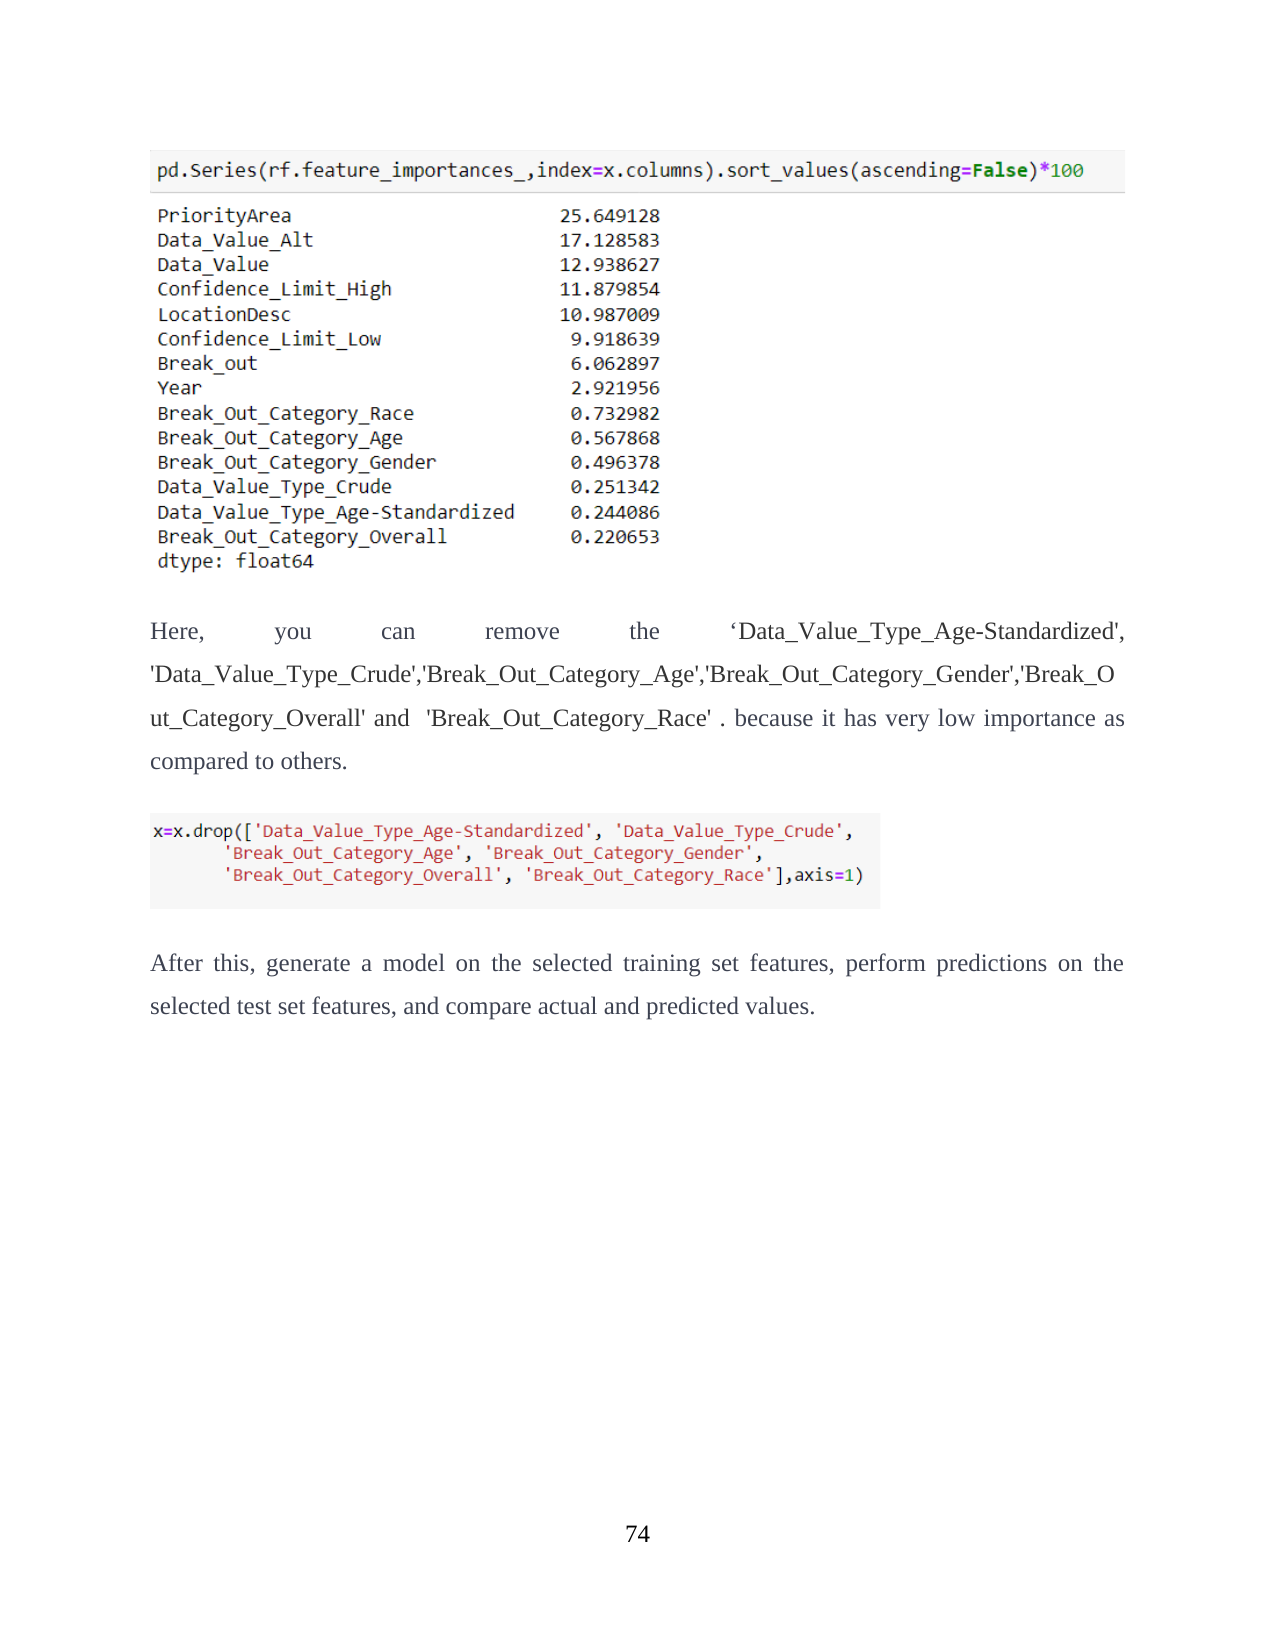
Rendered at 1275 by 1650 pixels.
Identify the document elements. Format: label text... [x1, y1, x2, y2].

picture [150, 813, 881, 909]
picture [150, 150, 1125, 577]
text Here, you can remove the ‘Data_Value_Type_Age-Standardized', 'Data_Value_Type_Crude','Break_Out_Category_Age','Break_Out_Category_Gender','Break_Out_Category_Overall' and 'Break_Out_Category_Race' . because it has very low importance as compared to others. [150, 616, 1125, 774]
text After this, generate a model on the selected training set features, perform predictions on the selected test set features, and compare actual and predicted values. [150, 977, 1125, 1020]
